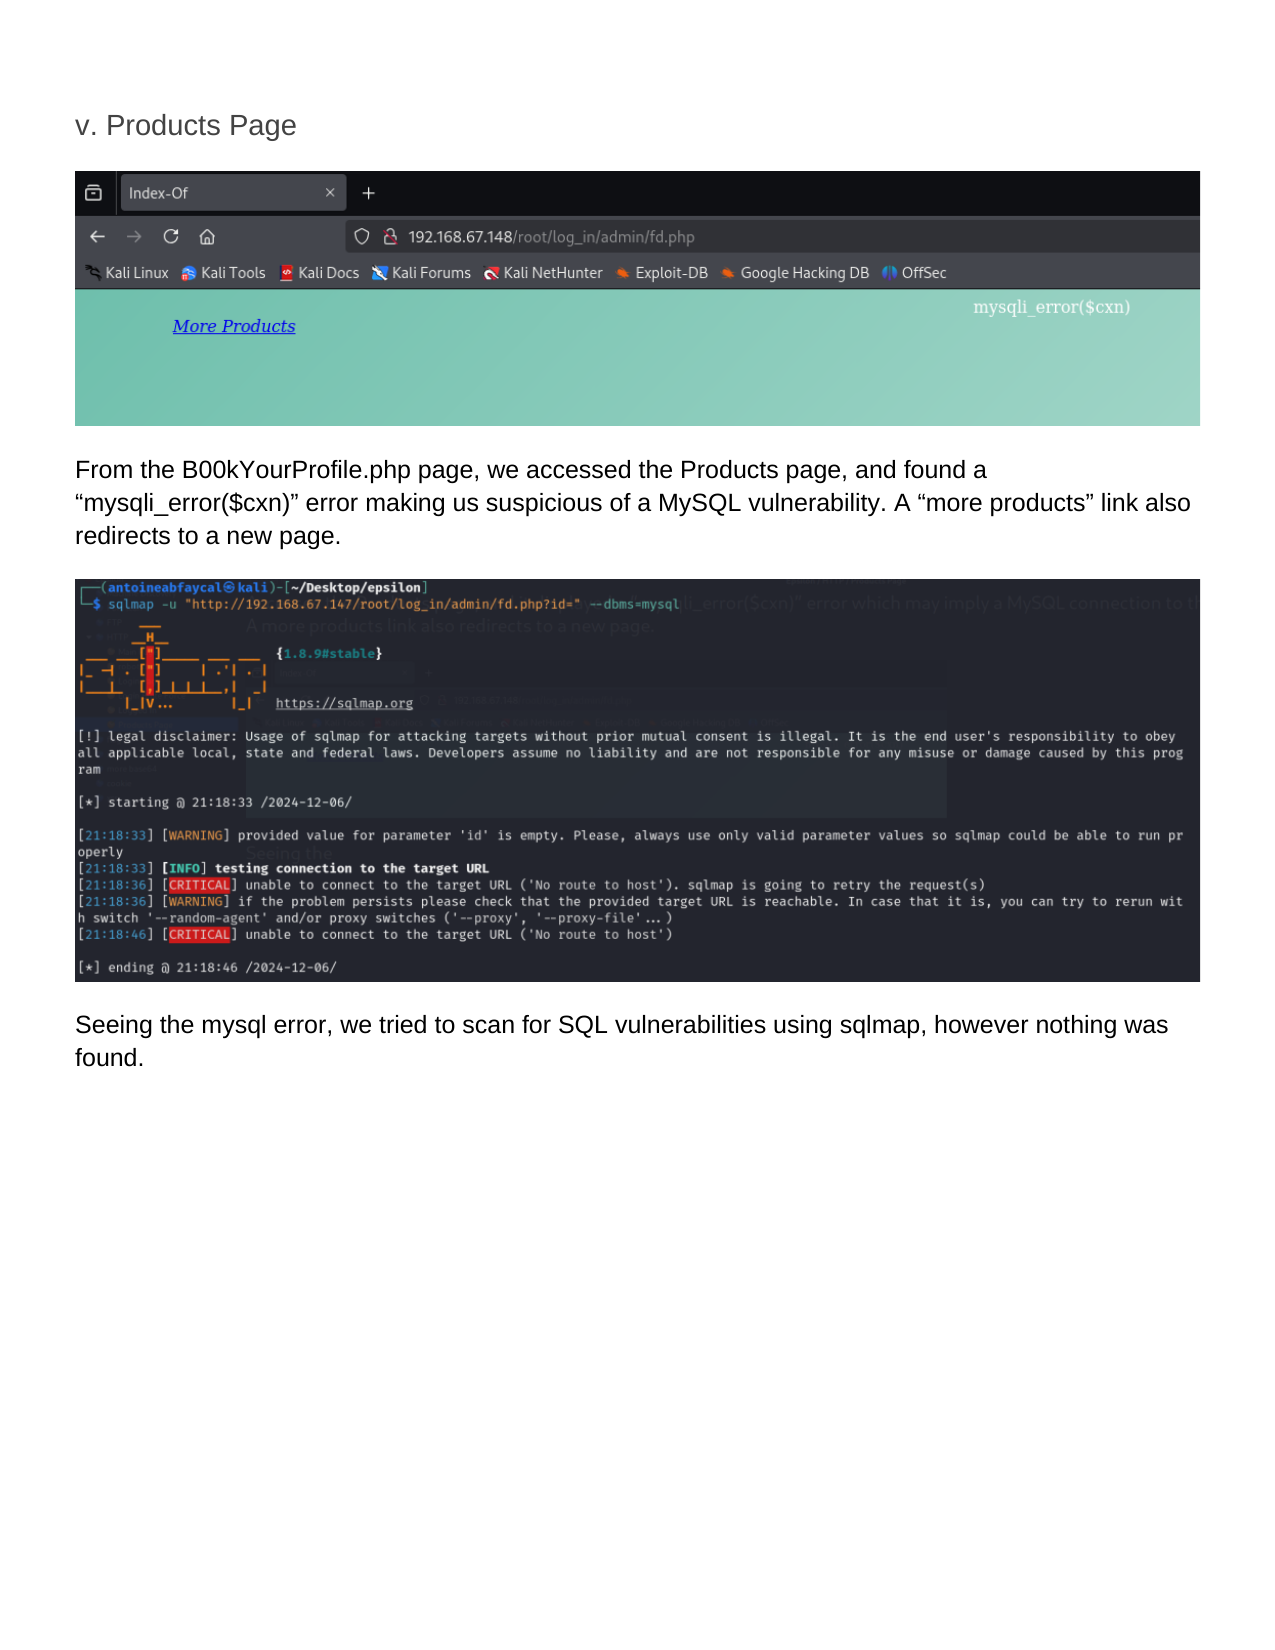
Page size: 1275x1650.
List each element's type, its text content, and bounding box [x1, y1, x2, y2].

picture [75, 171, 1200, 426]
picture [75, 579, 1200, 982]
text From the B00kYourProfile.php page, we accessed the Products page, and found a “mysqli_error($cxn)” error making us suspicious of a MySQL vulnerability. A “more products” link also redirects to a new page. [75, 455, 1200, 550]
subtitle v. Products Page [75, 108, 1200, 142]
text Seeing the mysql error, we tried to scan for SQL vulnerabilities using sqlmap, however nothing was found. [75, 1010, 1200, 1072]
